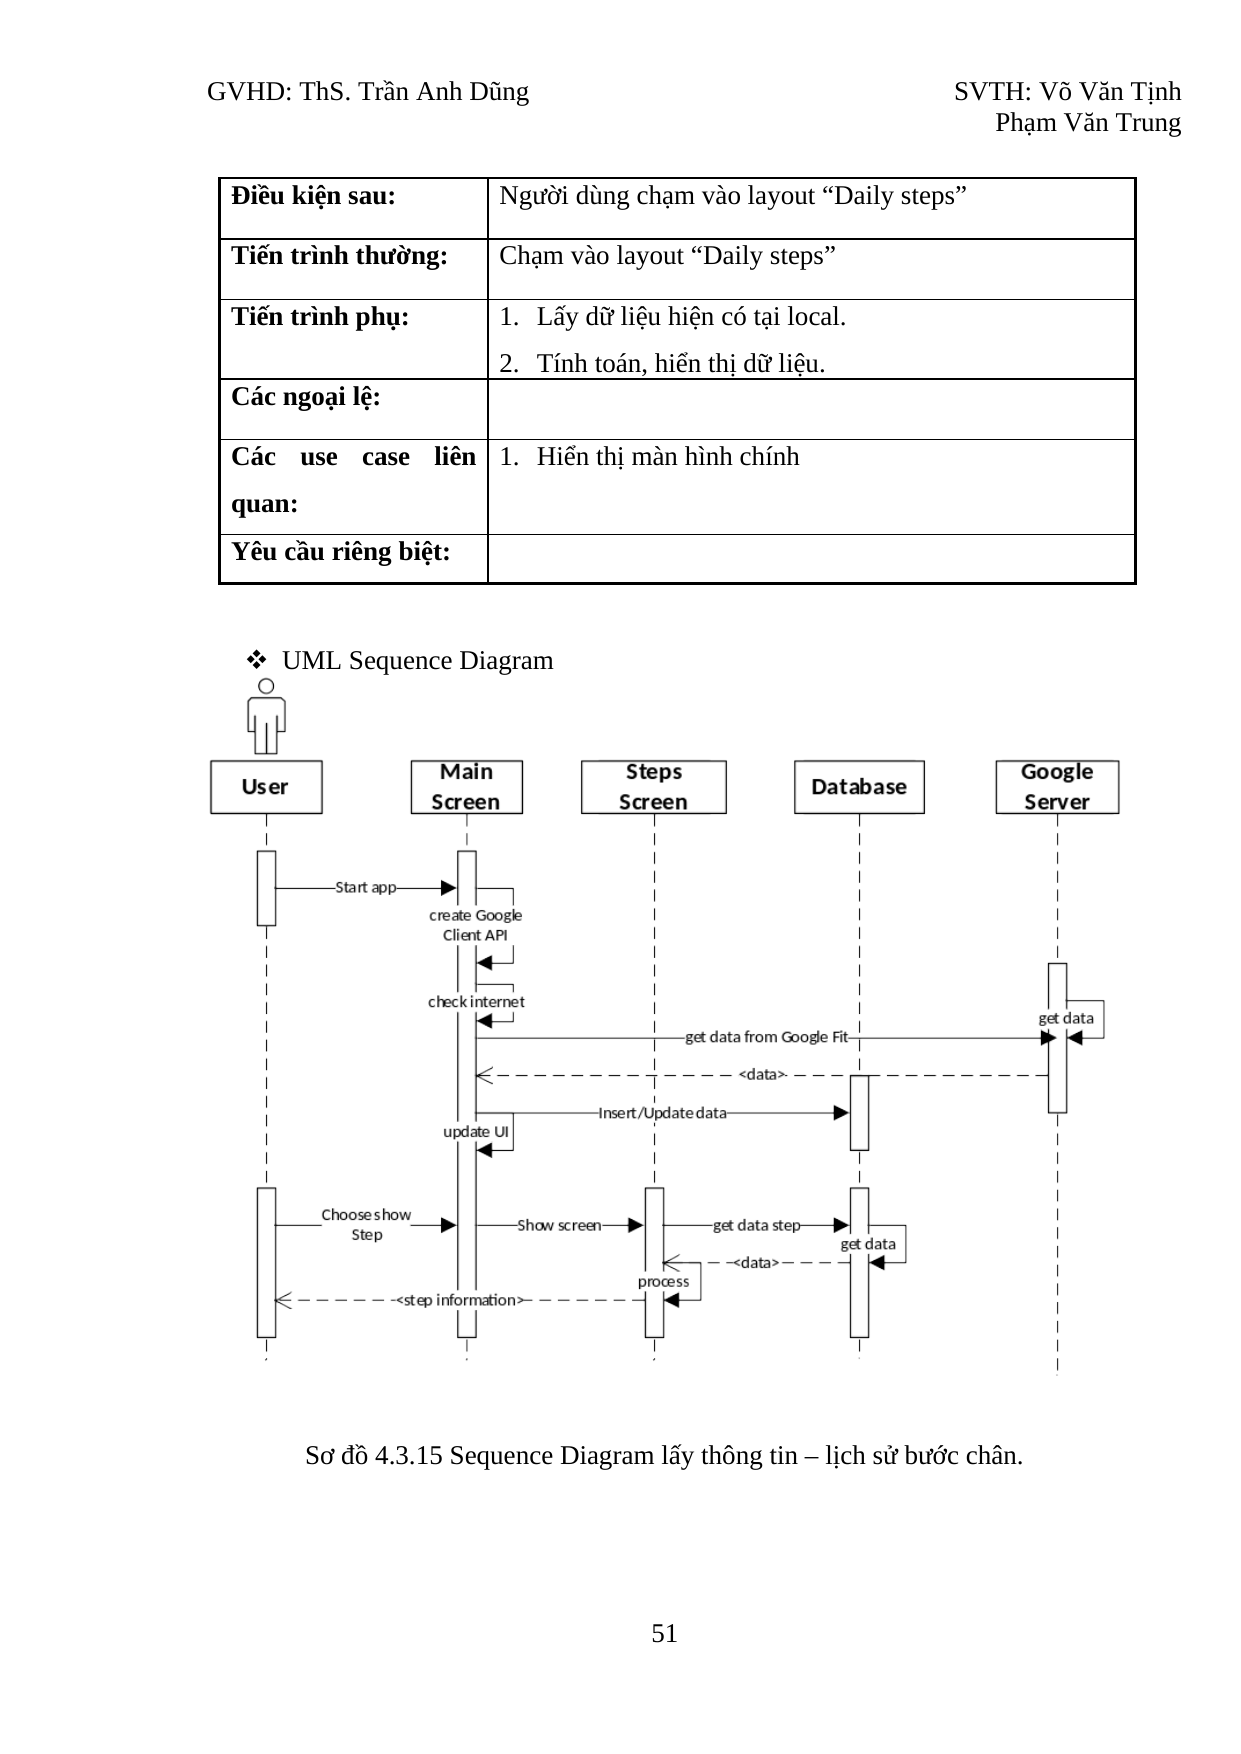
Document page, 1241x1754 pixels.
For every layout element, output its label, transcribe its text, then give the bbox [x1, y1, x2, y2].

table_cell [489, 535, 1134, 582]
list UML Sequence Diagram [244, 644, 1122, 675]
table_cell Các use case liên quan: [221, 440, 487, 534]
table_cell Lấy dữ liệu hiện có tại local. Tính toán, hiển thị dữ liệu. [489, 300, 1134, 378]
table_cell Các ngoại lệ: [221, 380, 487, 439]
table_cell Hiển thị màn hình chính [489, 440, 1134, 534]
table_cell Điều kiện sau: [221, 179, 487, 238]
table_cell Người dùng chạm vào layout “Daily steps” [489, 179, 1134, 238]
table_cell [489, 380, 1134, 439]
table_cell Chạm vào layout “Daily steps” [489, 240, 1134, 299]
table_cell Yêu cầu riêng biệt: [221, 535, 487, 582]
table_cell Tiến trình phụ: [221, 300, 487, 378]
text Sơ đồ 4.3.15 Sequence Diagram lấy thông tin – lịch sử bước chân. [207, 1439, 1122, 1471]
table_cell Tiến trình thường: [221, 240, 487, 299]
